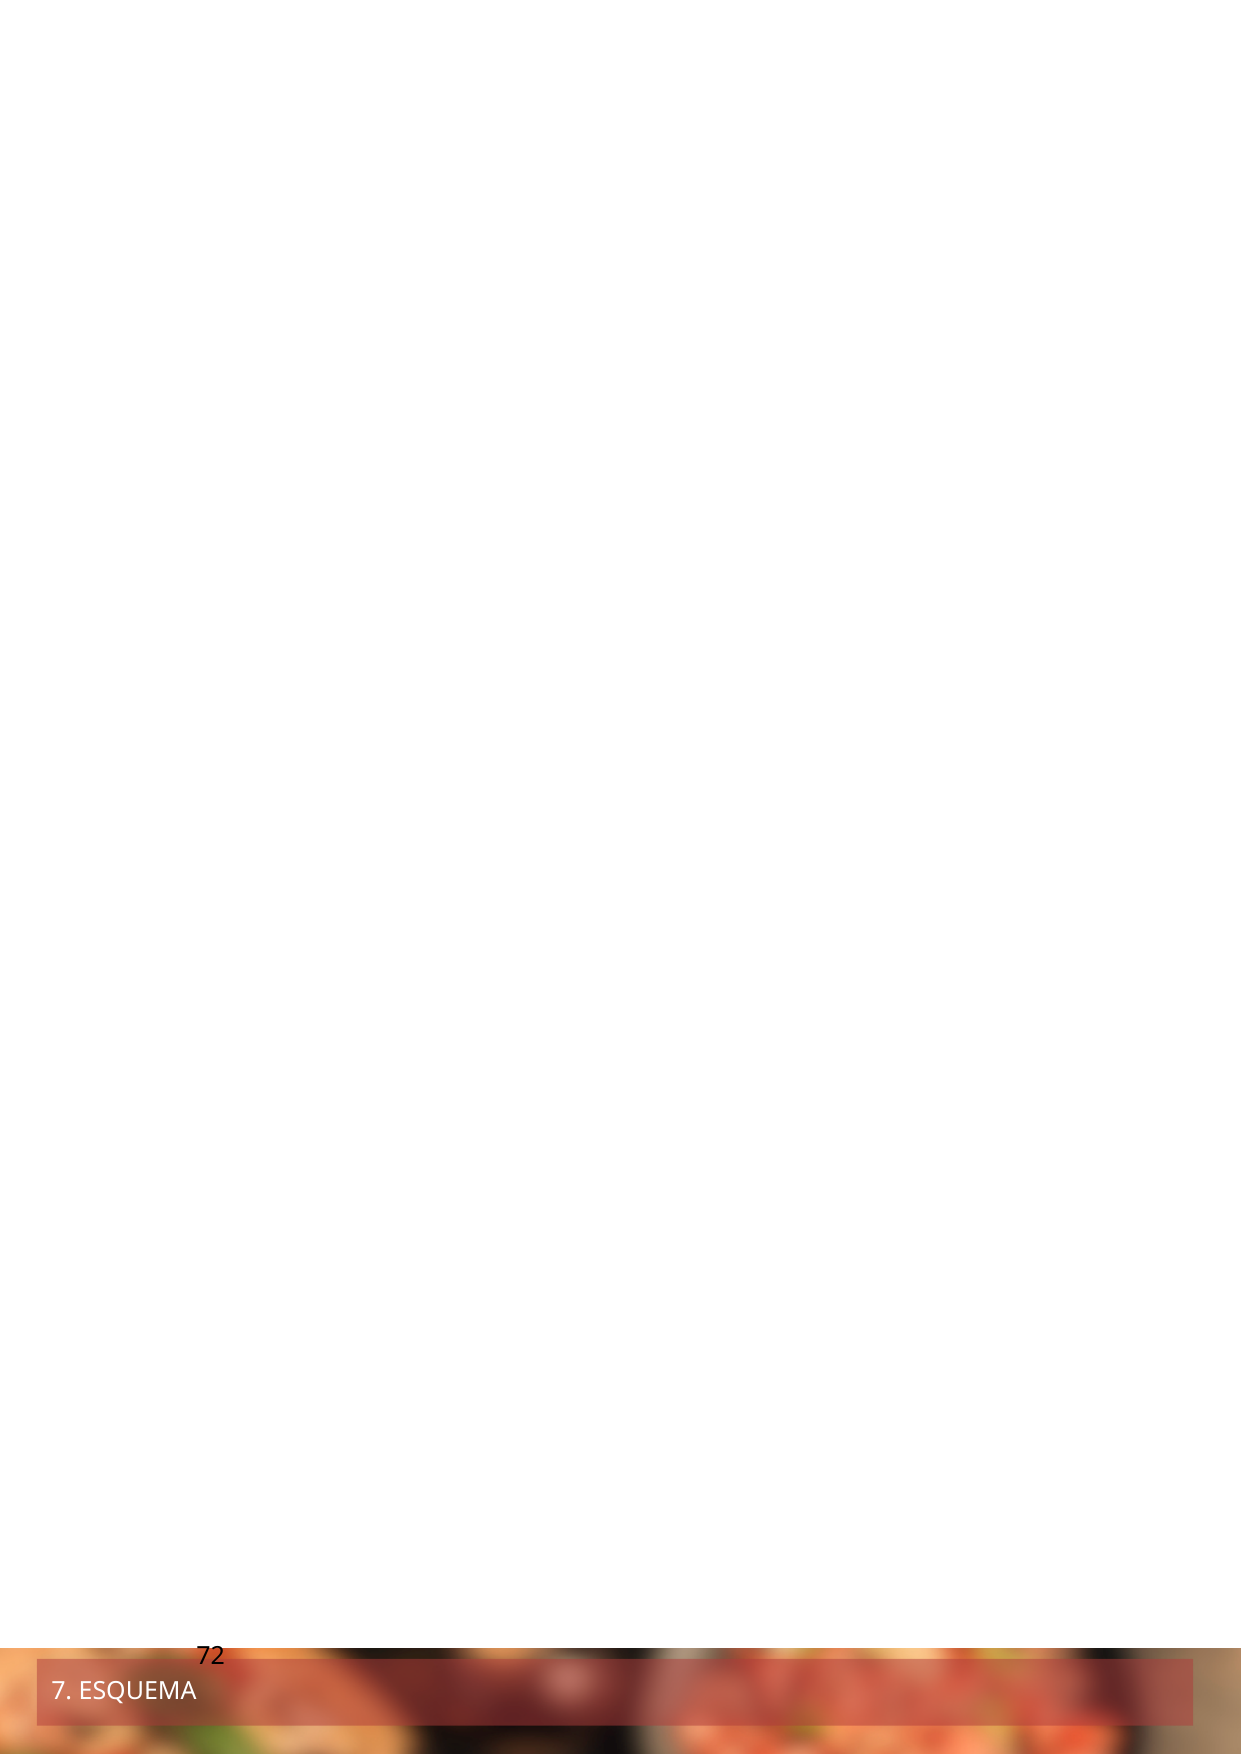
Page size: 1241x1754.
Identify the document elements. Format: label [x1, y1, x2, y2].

picture [0, 1648, 1241, 1754]
picture [205, 1648, 220, 1658]
